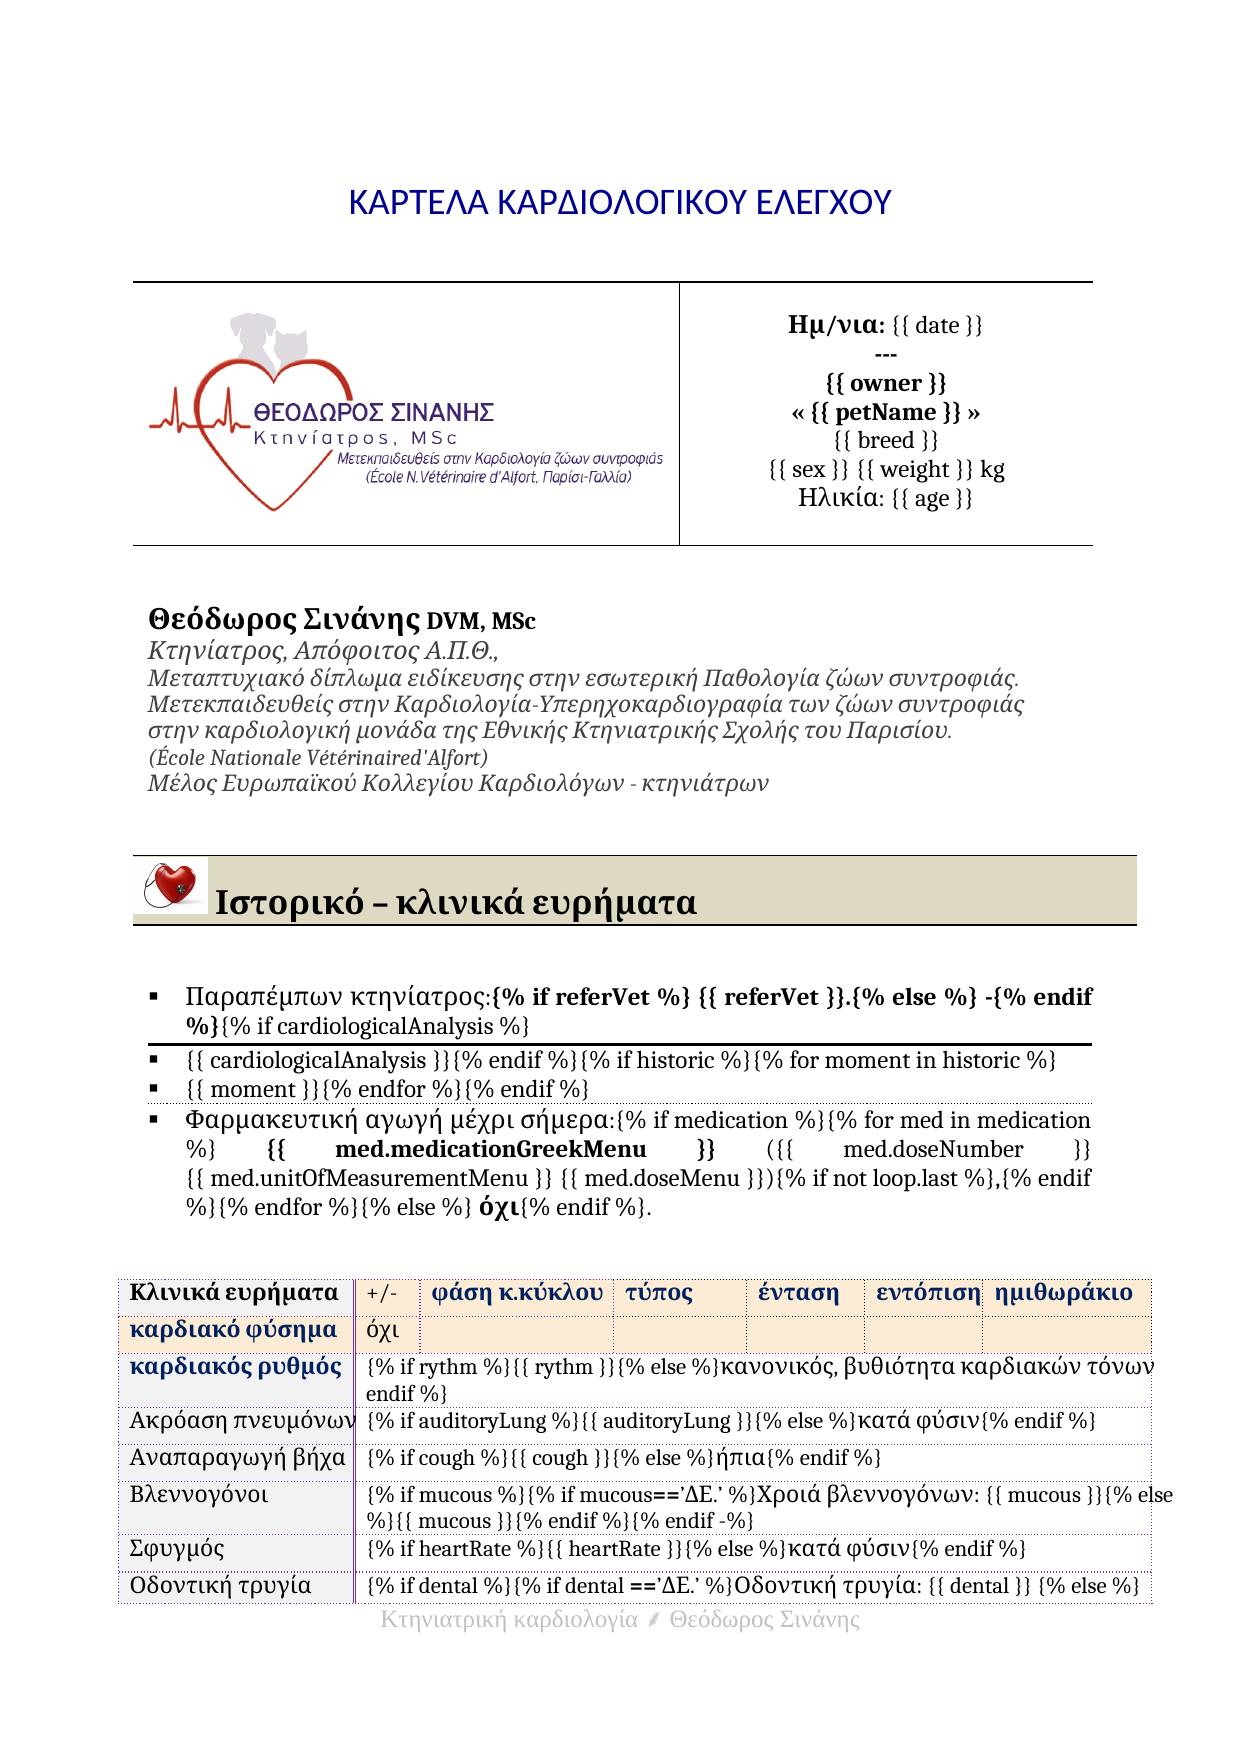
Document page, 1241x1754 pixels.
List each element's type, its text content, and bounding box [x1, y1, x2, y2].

table_header εντόπιση [865, 1279, 983, 1316]
text Μέλος Ευρωπαϊκού Κολλεγίου Καρδιολόγων - κτηνιάτρων [148, 771, 1092, 797]
list {{ moment }}{% endfor %}{% endif %} [148, 1074, 1092, 1103]
text Θεόδωρος Σινάνης DVM, MSc [148, 603, 1092, 637]
table_header Ημ/νια: {{ date }} --- {{ owner }} « {{ petName }} » {{ breed }} {{ sex }} {{ weight }} kg Ηλικία: {{ age }} [680, 283, 1093, 544]
table_cell {% if heartRate %}{{ heartRate }}{% else %}κατά φύσιν{% endif %} [356, 1534, 1152, 1571]
table_header +/- [356, 1279, 420, 1316]
table_header φάση κ.κύκλου [420, 1279, 614, 1316]
table_cell καρδιακός ρυθμός [118, 1353, 353, 1407]
subtitle ΚΑΡΤΕΛΑ καρδιολογικου ελεγχου [148, 178, 1092, 224]
list Παραπέμπων κτηνίατρος:{% if referVet %} {{ referVet }}.{% else %} -{% endif %}{% if cardiologicalAnalysis %} [148, 983, 1092, 1043]
table_cell όχι [356, 1316, 420, 1353]
text Μετεκπαιδευθείς στην Καρδιολογία-Υπερηχοκαρδιογραφία των ζώων συντροφιάς [148, 692, 1092, 718]
table_cell {% if rythm %}{{ rythm }}{% else %}κανονικός, βυθιότητα καρδιακών τόνων{% endif %} [356, 1353, 1152, 1407]
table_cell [356, 1571, 1152, 1603]
list {{ cardiologicalAnalysis }}{% endif %}{% if historic %}{% for moment in historic %} [148, 1046, 1092, 1074]
table_header τύπος [614, 1279, 747, 1316]
list Φαρμακευτική αγωγή μέχρι σήμερα:{% if medication %}{% for med in medication %} {{ med.medicationGreekMenu }} ({{ med.doseNumber }} {{ med.unitOfMeasurementMenu }} {{ med.doseMenu }}){% if not loop.last %},{% endif %}{% endfor %}{% else %} όχι{% endif %}. [148, 1103, 1092, 1221]
text Ιστορικό – κλινικά ευρήματα [133, 856, 1137, 924]
table_header Κλινικά ευρήματα [118, 1279, 354, 1316]
table_header ένταση [747, 1279, 865, 1316]
table_cell [614, 1316, 747, 1353]
table_header [133, 283, 679, 544]
table_cell [865, 1316, 983, 1353]
text Μεταπτυχιακό δίπλωμα ειδίκευσης στην εσωτερική Παθολογία ζώων συντροφιάς. [148, 665, 1092, 692]
table_cell Βλεννογόνοι [118, 1481, 353, 1534]
table_cell [983, 1316, 1152, 1353]
table_cell καρδιακό φύσημα [118, 1316, 353, 1353]
text στην καρδιολογική μονάδα της Εθνικής Κτηνιατρικής Σχολής του Παρισίου. [148, 718, 1092, 744]
picture [149, 310, 664, 517]
table_header ημιθωράκιο [983, 1279, 1152, 1316]
table_cell Σφυγμός [118, 1534, 353, 1571]
text (École Nationale Vétérinaired'Alfort) [148, 744, 1092, 771]
table_cell {% if auditoryLung %}{{ auditoryLung }}{% else %}κατά φύσιν{% endif %} [356, 1407, 1152, 1444]
table_cell {% if cough %}{{ cough }}{% else %}ήπια{% endif %} [356, 1444, 1152, 1481]
table_cell Ακρόαση πνευμόνων [118, 1407, 353, 1444]
table_cell Οδοντική τρυγία [118, 1571, 353, 1603]
table_cell [420, 1316, 614, 1353]
table_cell {% if mucous %}{% if mucous==’ΔΕ.’ %}Χροιά βλεννογόνων: {{ mucous }}{% else %}{{ mucous }}{% endif %}{% endif -%} [356, 1481, 1152, 1534]
table_cell Αναπαραγωγή βήχα [118, 1444, 353, 1481]
text Κτηνίατρος, Απόφοιτος Α.Π.Θ., [148, 637, 1092, 665]
table_cell [747, 1316, 865, 1353]
picture [132, 857, 208, 914]
